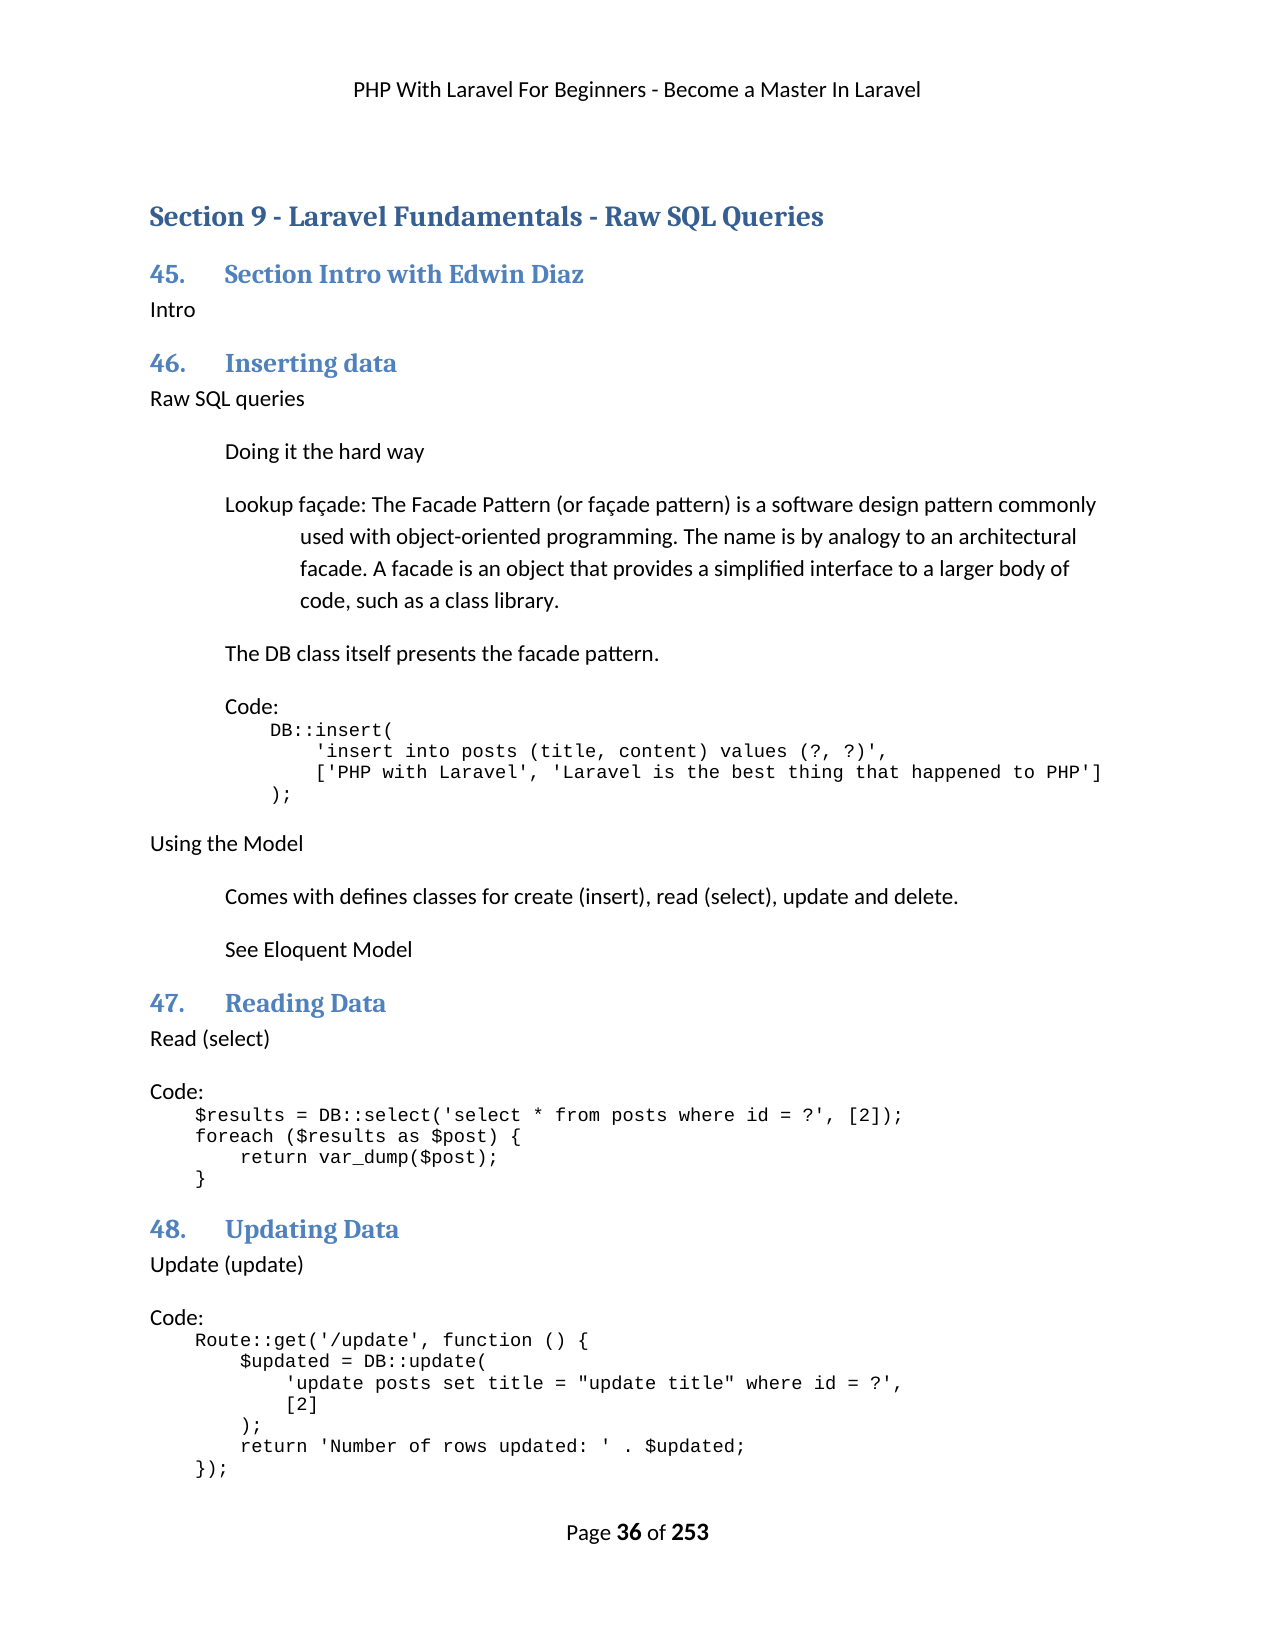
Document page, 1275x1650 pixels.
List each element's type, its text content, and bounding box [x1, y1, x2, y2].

text 'insert into posts (title, content) values (?, ?)', [225, 742, 1125, 763]
text Code: [225, 692, 1125, 721]
text return var_dump($post); [150, 1148, 1125, 1169]
text [2] [150, 1395, 1125, 1416]
text Comes with defines classes for create (insert), read (select), update and delete. [150, 882, 1125, 911]
text Lookup façade: The Facade Pattern (or façade pattern) is a software design pattern commonly used with object-oriented programming. The name is by analogy to an architectural facade. A facade is an object that provides a simplified interface to a larger body of code, such as a class library. [225, 490, 1125, 614]
text ['PHP with Laravel', 'Laravel is the best thing that happened to PHP'] [225, 763, 1125, 784]
subtitle Section Intro with Edwin Diaz [150, 259, 1125, 291]
text Raw SQL queries [150, 384, 1125, 412]
text Route::get('/update', function () { [150, 1331, 1125, 1352]
text return 'Number of rows updated: ' . $updated; [150, 1437, 1125, 1458]
text ); [150, 1416, 1125, 1437]
subtitle Section 9 - Laravel Fundamentals - Raw SQL Queries [150, 200, 1125, 233]
text Using the Model [150, 829, 1125, 857]
text Code: [150, 1303, 1125, 1331]
text The DB class itself presents the facade pattern. [225, 639, 1125, 667]
text Intro [150, 295, 1125, 323]
text Doing it the hard way [225, 437, 1125, 465]
text Read (select) [150, 1024, 1125, 1052]
text Update (update) [150, 1250, 1125, 1278]
text $updated = DB::update( [150, 1352, 1125, 1373]
text }); [150, 1458, 1125, 1480]
subtitle Reading Data [150, 988, 1125, 1020]
subtitle Inserting data [150, 348, 1125, 379]
subtitle Updating Data [150, 1214, 1125, 1245]
text Code: [150, 1077, 1125, 1105]
text DB::insert( [225, 721, 1125, 742]
text 'update posts set title = "update title" where id = ?', [150, 1373, 1125, 1395]
text ); [225, 784, 1125, 806]
text See Eloquent Model [150, 936, 1125, 963]
text $results = DB::select('select * from posts where id = ?', [2]); [150, 1105, 1125, 1127]
text } [150, 1169, 1125, 1190]
text foreach ($results as $post) { [150, 1127, 1125, 1148]
